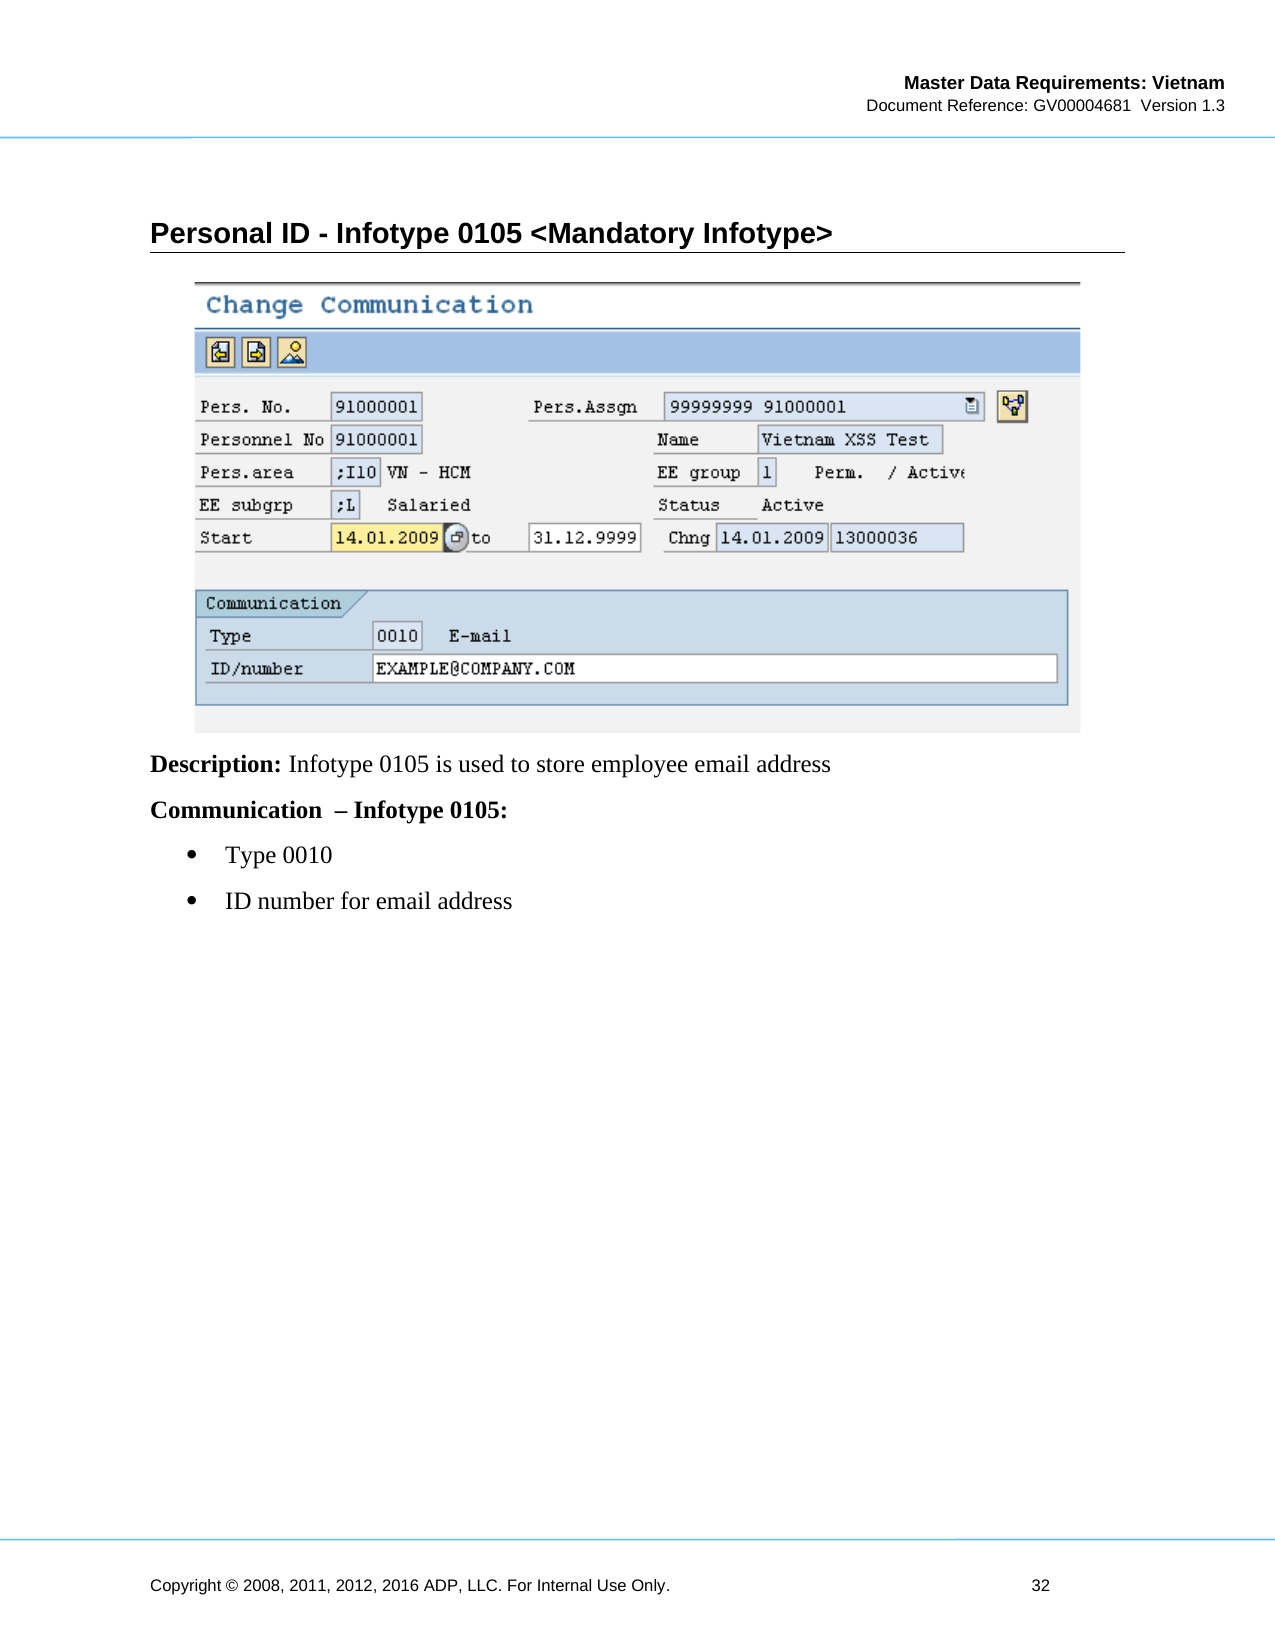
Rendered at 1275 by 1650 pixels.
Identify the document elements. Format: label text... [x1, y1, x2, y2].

list Type 0010 [187, 841, 1125, 869]
text Communication – Infotype 0105: [150, 795, 1125, 824]
text Description: Infotype 0105 is used to store employee email address [150, 749, 1125, 778]
picture [194, 282, 1081, 733]
subtitle Personal ID - Infotype 0105 <Mandatory Infotype> [150, 216, 1125, 252]
list ID number for email address [187, 886, 1125, 915]
